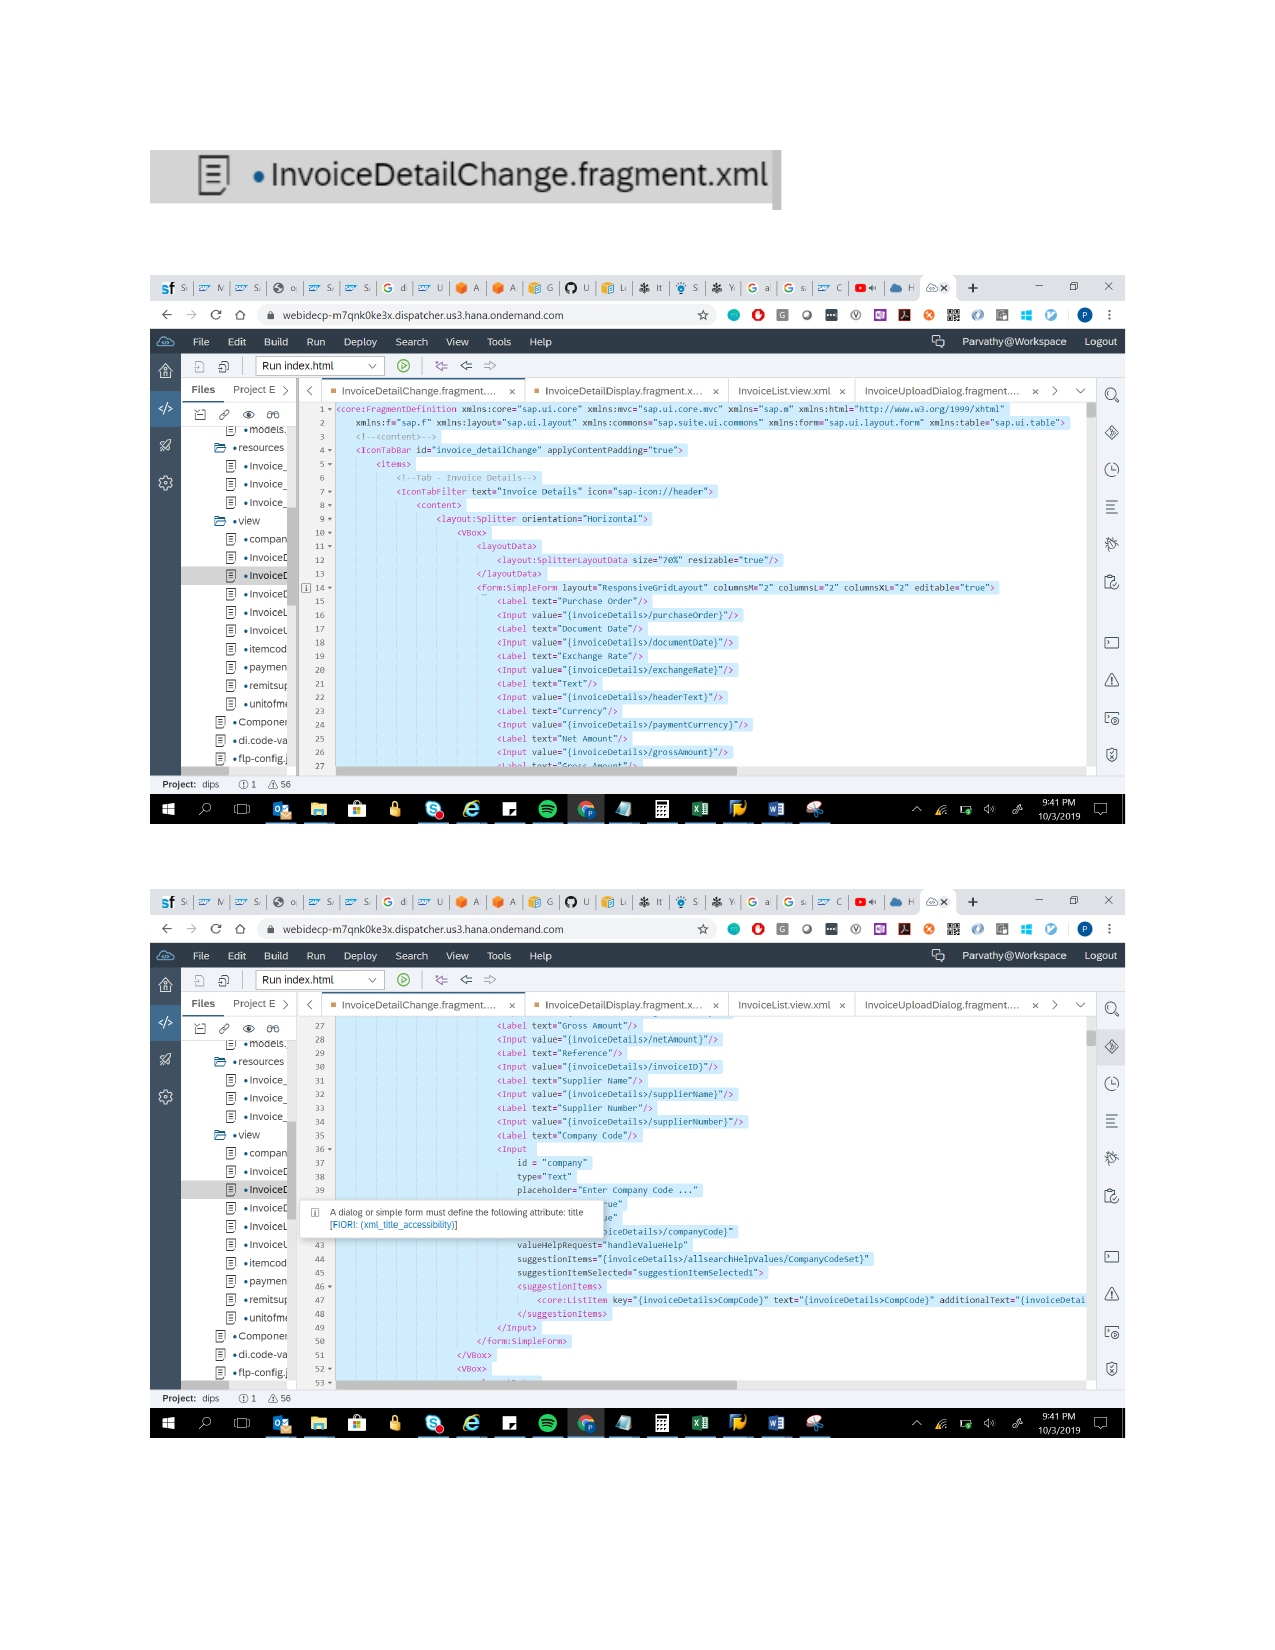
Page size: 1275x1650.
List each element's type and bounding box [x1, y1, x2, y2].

picture [150, 275, 1125, 824]
picture [150, 889, 1125, 1438]
picture [150, 150, 782, 210]
